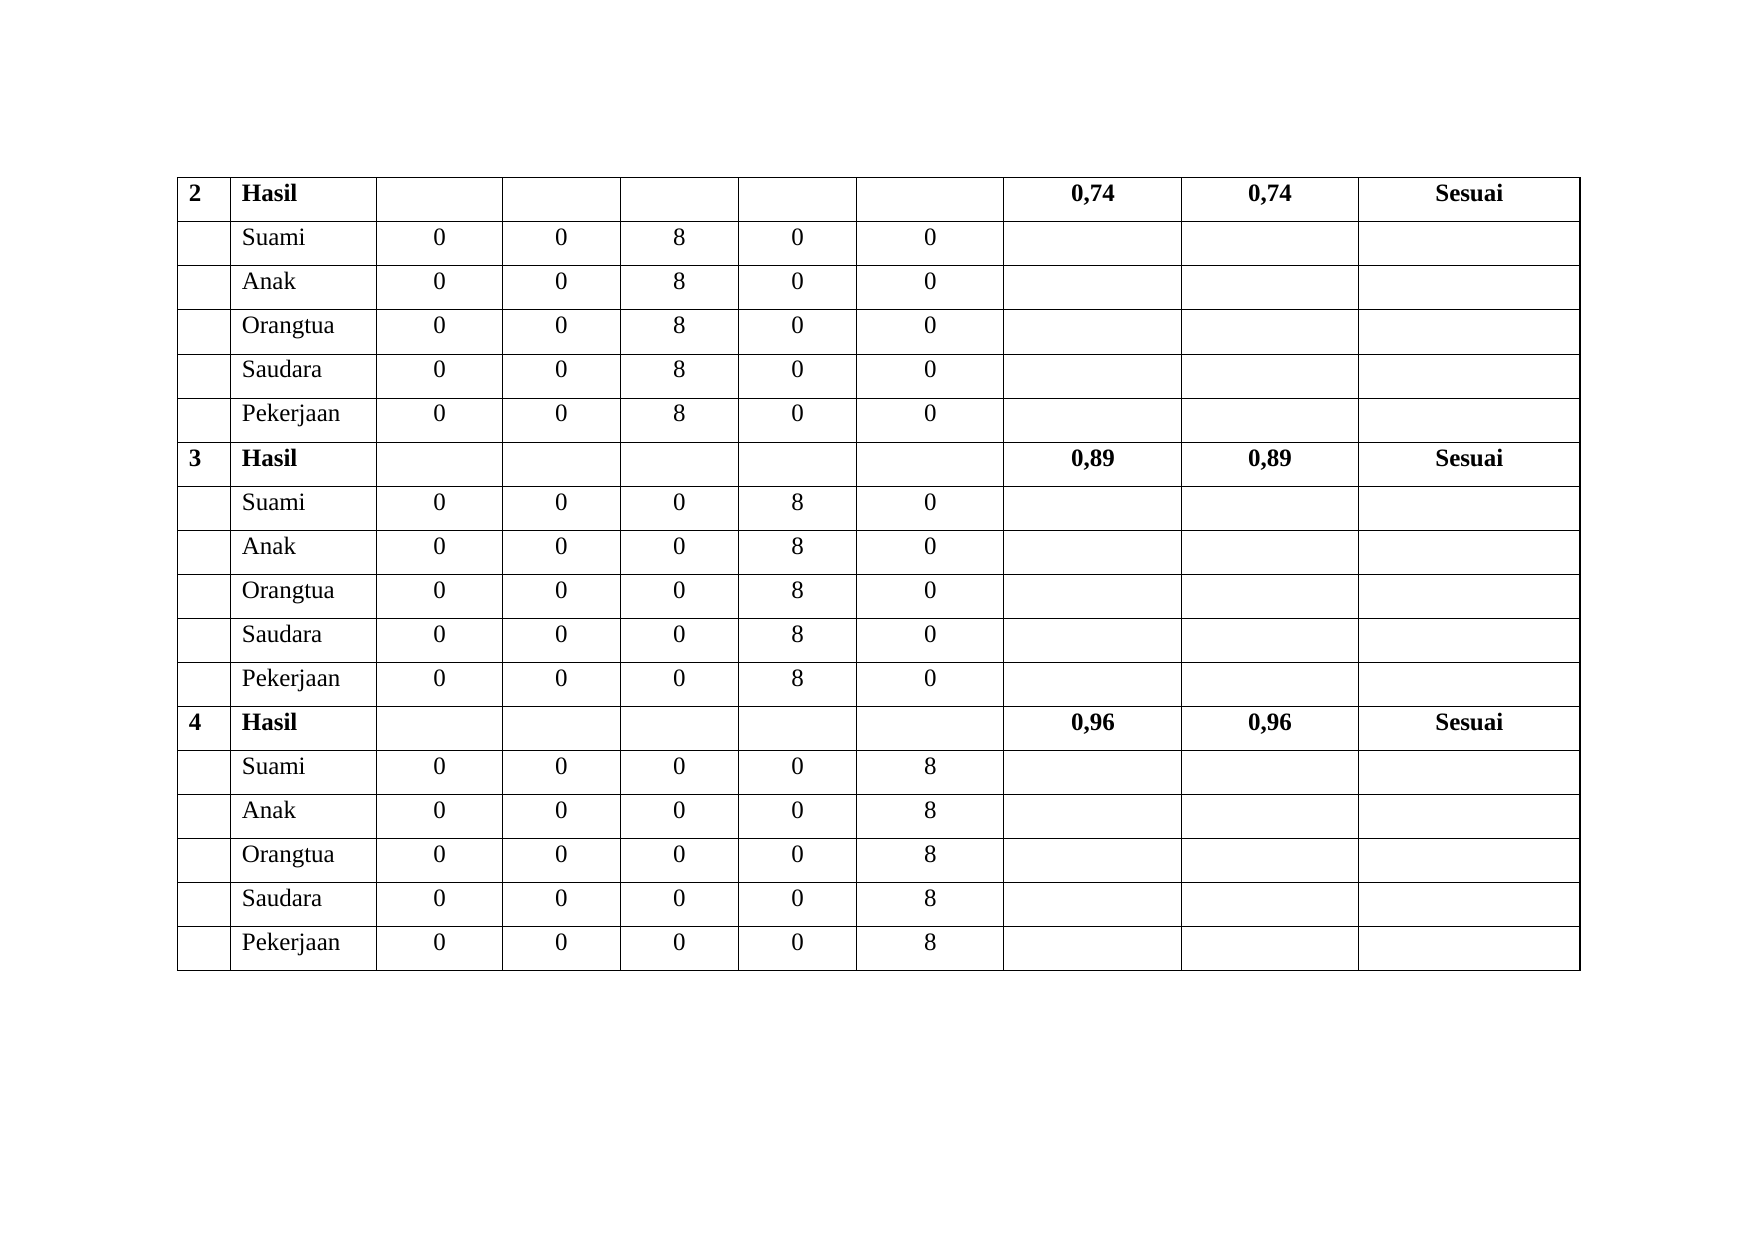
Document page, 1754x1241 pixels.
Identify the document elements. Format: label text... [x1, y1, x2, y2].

table_cell Pekerjaan [231, 927, 376, 970]
table_cell 0 [621, 795, 738, 838]
table_cell 0,96 [1182, 707, 1358, 750]
table_cell [1359, 619, 1579, 662]
table_cell Suami [231, 487, 376, 530]
table_cell [1359, 399, 1579, 442]
table_cell 0 [377, 839, 502, 882]
table_cell 8 [739, 531, 856, 574]
table_cell [1004, 663, 1181, 706]
table_cell [1359, 927, 1579, 970]
table_cell 0 [739, 839, 856, 882]
table_cell [178, 531, 230, 574]
table_cell [1182, 575, 1358, 618]
table_cell 0 [377, 222, 502, 265]
table_cell 0 [739, 883, 856, 926]
table_cell 0 [739, 927, 856, 970]
table_cell [178, 883, 230, 926]
table_cell [739, 443, 856, 486]
table_cell 8 [621, 355, 738, 397]
table_cell Pekerjaan [231, 663, 376, 706]
table_cell 0 [377, 927, 502, 970]
table_cell [178, 222, 230, 265]
table_cell 0 [739, 355, 856, 397]
table_cell [1182, 751, 1358, 794]
table_cell Anak [231, 531, 376, 574]
table_cell [377, 707, 502, 750]
table_cell Orangtua [231, 310, 376, 353]
table_cell [1182, 839, 1358, 882]
table_cell 0 [377, 399, 502, 442]
table_cell [1359, 663, 1579, 706]
table_cell 0,89 [1182, 443, 1358, 486]
table_cell Sesuai [1359, 443, 1579, 486]
table_cell 0 [377, 531, 502, 574]
table_cell 0,74 [1004, 178, 1181, 221]
table_cell Orangtua [231, 839, 376, 882]
table_cell Pekerjaan [231, 399, 376, 442]
table_cell [178, 399, 230, 442]
table_cell [1359, 266, 1579, 309]
table_cell 0 [503, 839, 620, 882]
table_cell [178, 927, 230, 970]
table_cell 0 [377, 355, 502, 397]
table_cell 0 [503, 883, 620, 926]
table_cell [739, 178, 856, 221]
table_cell 0 [503, 222, 620, 265]
table_cell Suami [231, 751, 376, 794]
table_cell [1004, 399, 1181, 442]
table_cell 0 [621, 663, 738, 706]
table_cell [857, 178, 1003, 221]
table_cell [1182, 795, 1358, 838]
table_cell 0 [739, 399, 856, 442]
table_cell [1182, 399, 1358, 442]
table_cell 0 [621, 575, 738, 618]
table_cell [1182, 531, 1358, 574]
table_cell [1182, 310, 1358, 353]
table_cell 8 [739, 619, 856, 662]
table_cell Hasil [231, 178, 376, 221]
table_cell 0 [857, 487, 1003, 530]
table_cell 0,74 [1182, 178, 1358, 221]
table_cell [1004, 839, 1181, 882]
table_cell 8 [857, 795, 1003, 838]
table_cell [1004, 619, 1181, 662]
table_cell [178, 663, 230, 706]
table_cell 0 [377, 663, 502, 706]
table_cell [503, 443, 620, 486]
table_cell 8 [739, 575, 856, 618]
table_cell 0 [621, 619, 738, 662]
table_cell 8 [857, 839, 1003, 882]
table_cell [178, 839, 230, 882]
table_cell 0 [857, 663, 1003, 706]
table_cell [1182, 619, 1358, 662]
table_cell 8 [621, 222, 738, 265]
table_cell 0 [621, 531, 738, 574]
table_cell 0 [739, 266, 856, 309]
table_cell 0 [857, 222, 1003, 265]
table_cell [377, 178, 502, 221]
table_cell 0 [857, 619, 1003, 662]
table_cell Anak [231, 266, 376, 309]
table_cell 0 [377, 619, 502, 662]
table_cell 0 [857, 355, 1003, 397]
table_cell [1359, 531, 1579, 574]
table_cell [621, 178, 738, 221]
table_cell 0 [739, 795, 856, 838]
table_cell [1004, 883, 1181, 926]
table_cell 0 [503, 399, 620, 442]
table_cell [178, 575, 230, 618]
table_cell Sesuai [1359, 178, 1579, 221]
table_cell [1004, 575, 1181, 618]
table_cell [1182, 355, 1358, 397]
table_cell 0 [377, 751, 502, 794]
table_cell 0 [503, 795, 620, 838]
table_cell Saudara [231, 619, 376, 662]
table_cell 8 [621, 266, 738, 309]
table_cell Anak [231, 795, 376, 838]
table_cell 0 [503, 531, 620, 574]
table_cell 0 [503, 266, 620, 309]
table_cell [178, 310, 230, 353]
table_cell [1182, 222, 1358, 265]
table_cell [1182, 883, 1358, 926]
table_cell 0 [503, 619, 620, 662]
table_cell [178, 487, 230, 530]
table_cell [178, 355, 230, 397]
table_cell [1359, 839, 1579, 882]
table_cell 8 [857, 883, 1003, 926]
table_cell [1004, 266, 1181, 309]
table_cell [1359, 751, 1579, 794]
table_cell Sesuai [1359, 707, 1579, 750]
table_cell [1004, 927, 1181, 970]
table_cell [1004, 751, 1181, 794]
table_cell [377, 443, 502, 486]
table_cell [1359, 487, 1579, 530]
table_cell 0 [857, 575, 1003, 618]
table_cell [1004, 355, 1181, 397]
table_cell 0 [621, 927, 738, 970]
table_cell [1004, 487, 1181, 530]
table_cell 0 [739, 310, 856, 353]
table_cell [178, 619, 230, 662]
table_cell 8 [857, 751, 1003, 794]
table_cell [1359, 222, 1579, 265]
table_cell [178, 795, 230, 838]
table_cell [739, 707, 856, 750]
table_cell [1359, 883, 1579, 926]
table_cell 0 [621, 883, 738, 926]
table_cell 8 [857, 927, 1003, 970]
table_cell [621, 443, 738, 486]
table_cell [1359, 310, 1579, 353]
table_cell 0 [377, 266, 502, 309]
table_cell 0 [377, 883, 502, 926]
table_cell 0 [377, 795, 502, 838]
table_cell 0 [377, 575, 502, 618]
table_cell 0 [857, 531, 1003, 574]
table_cell Saudara [231, 355, 376, 397]
table_cell Suami [231, 222, 376, 265]
table_cell 0 [503, 355, 620, 397]
table_cell Hasil [231, 707, 376, 750]
table_cell 0 [377, 487, 502, 530]
table_cell 8 [739, 663, 856, 706]
table_cell 0 [857, 399, 1003, 442]
table_cell 0 [503, 310, 620, 353]
table_cell 0 [857, 266, 1003, 309]
table_cell 8 [739, 487, 856, 530]
table_cell 2 [178, 178, 230, 221]
table_cell 0 [739, 751, 856, 794]
table_cell [1182, 927, 1358, 970]
table_cell [1182, 487, 1358, 530]
table_cell 0 [621, 839, 738, 882]
table_cell [1182, 663, 1358, 706]
table_cell Saudara [231, 883, 376, 926]
table_cell [178, 266, 230, 309]
table_cell [178, 751, 230, 794]
table_cell 3 [178, 443, 230, 486]
table_cell [1182, 266, 1358, 309]
table_cell 0 [621, 487, 738, 530]
table_cell 0 [503, 575, 620, 618]
table_cell [1359, 355, 1579, 397]
table_cell 0 [377, 310, 502, 353]
table_cell 0 [503, 751, 620, 794]
table_cell 0 [739, 222, 856, 265]
table_cell [503, 707, 620, 750]
table_cell [621, 707, 738, 750]
table_cell [1004, 222, 1181, 265]
table_cell 0 [503, 663, 620, 706]
table_cell Orangtua [231, 575, 376, 618]
table_cell 8 [621, 399, 738, 442]
table_cell [857, 707, 1003, 750]
table_cell 4 [178, 707, 230, 750]
table_cell 8 [621, 310, 738, 353]
table_cell [1359, 575, 1579, 618]
table_cell [857, 443, 1003, 486]
table_cell [1004, 310, 1181, 353]
table_cell [1004, 795, 1181, 838]
table_cell 0 [857, 310, 1003, 353]
table_cell 0,96 [1004, 707, 1181, 750]
table_cell [1004, 531, 1181, 574]
table_cell [503, 178, 620, 221]
table_cell [1359, 795, 1579, 838]
table_cell 0,89 [1004, 443, 1181, 486]
table_cell 0 [621, 751, 738, 794]
table_cell 0 [503, 487, 620, 530]
table_cell Hasil [231, 443, 376, 486]
table_cell 0 [503, 927, 620, 970]
